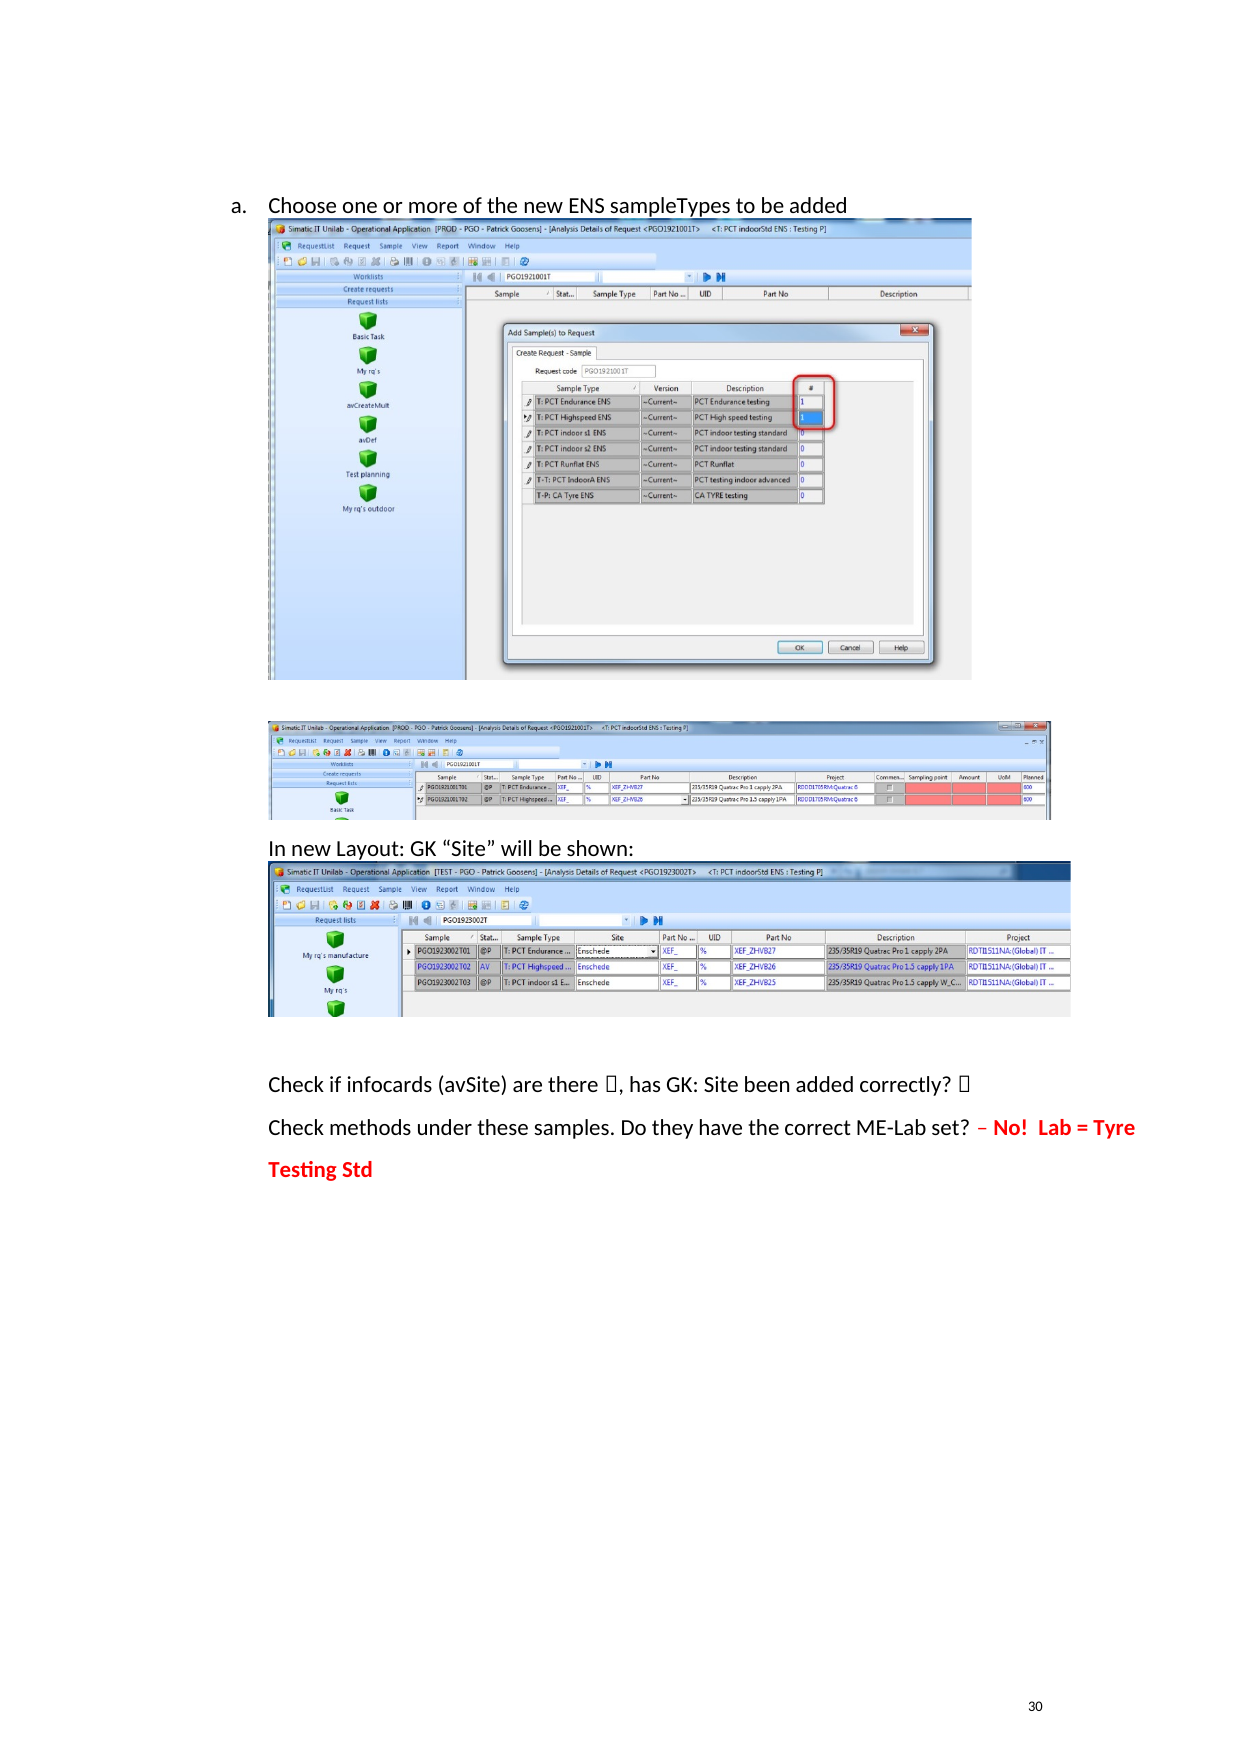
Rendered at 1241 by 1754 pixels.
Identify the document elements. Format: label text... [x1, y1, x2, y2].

picture [268, 721, 1052, 820]
picture [268, 218, 972, 680]
picture [268, 861, 1071, 1017]
